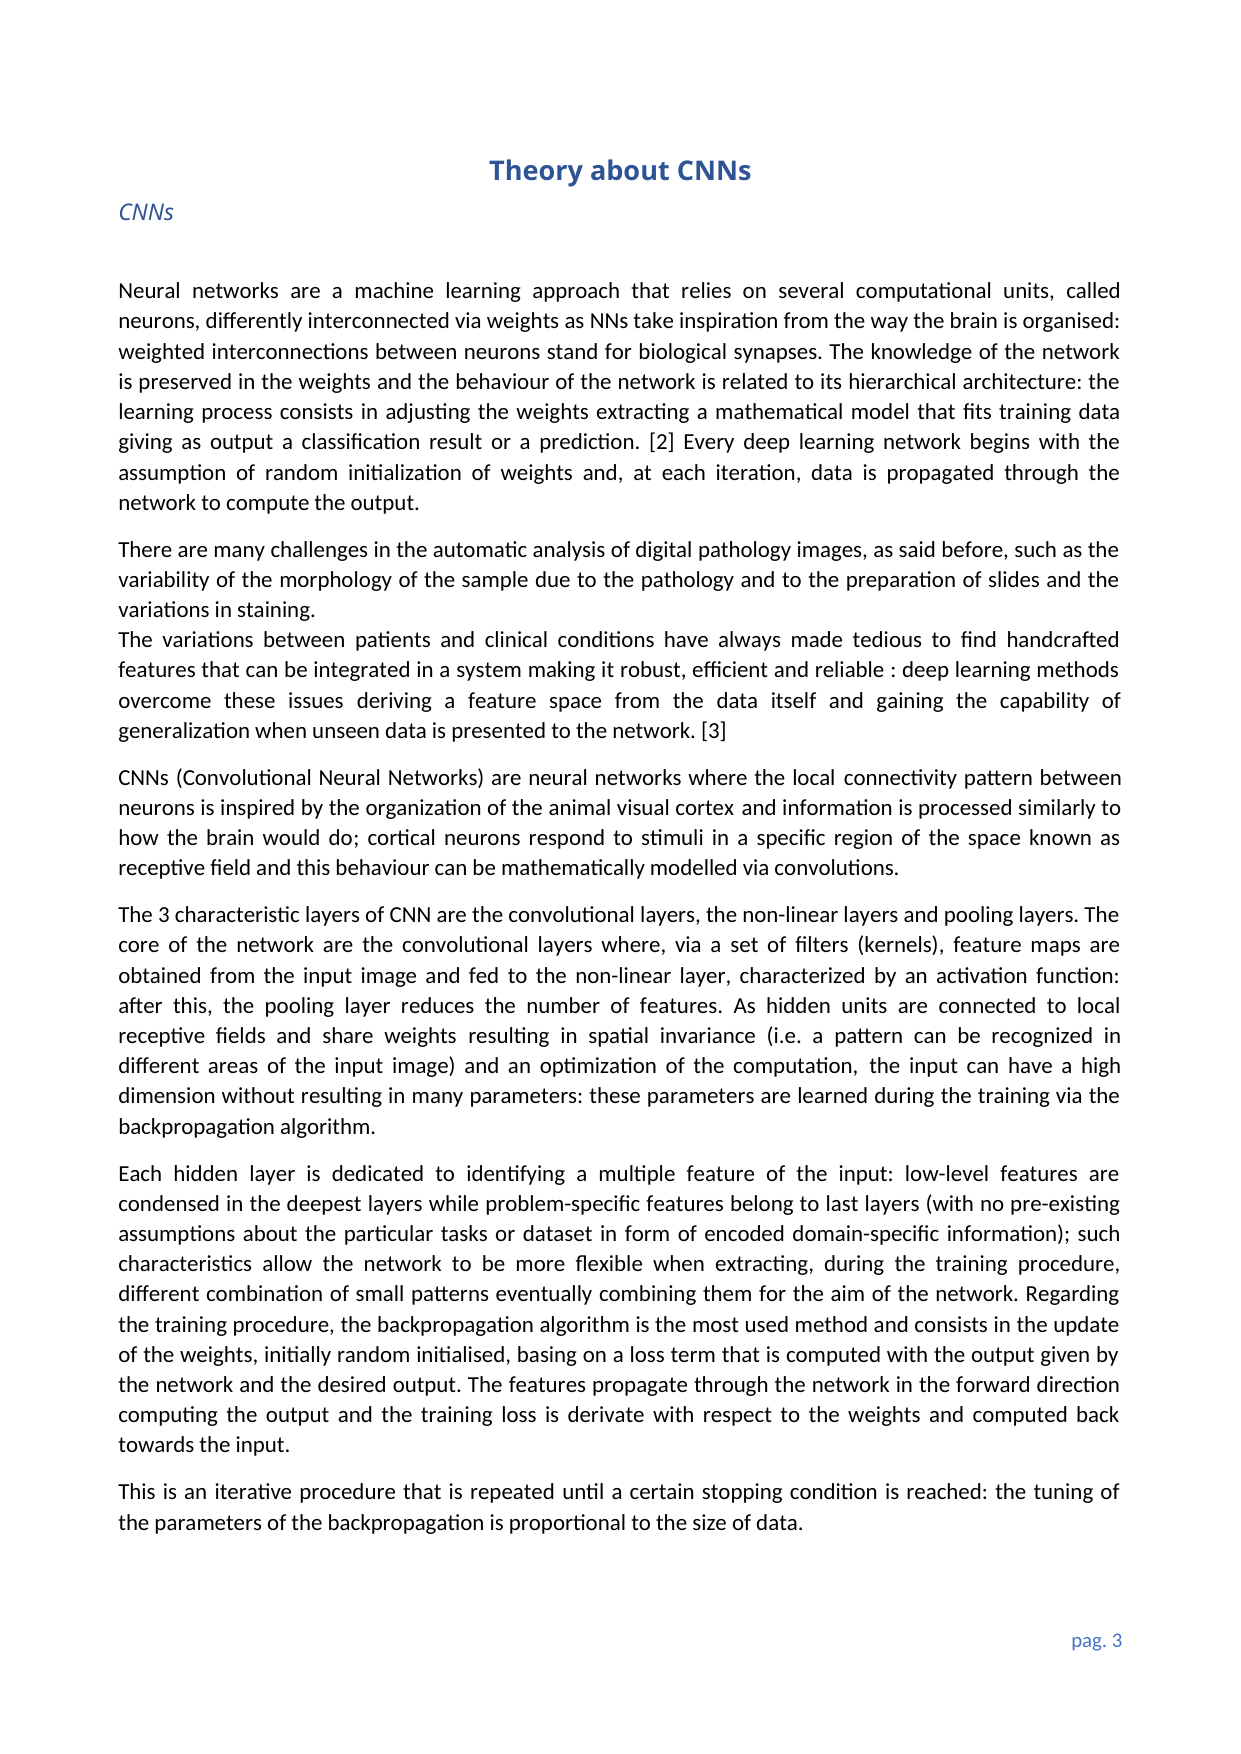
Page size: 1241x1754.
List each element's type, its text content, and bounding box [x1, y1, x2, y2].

text Neural networks are a machine learning approach that relies on several computational units, called neurons, differently interconnected via weights as NNs take inspiration from the way the brain is organised: weighted interconnections between neurons stand for biological synapses. The knowledge of the network is preserved in the weights and the behaviour of the network is related to its hierarchical architecture: the learning process consists in adjusting the weights extracting a mathematical model that fits training data giving as output a classification result or a prediction. [2] Every deep learning network begins with the assumption of random initialization of weights and, at each iteration, data is propagated through the network to compute the output. [118, 276, 1122, 516]
text This is an iterative procedure that is repeated until a certain stopping condition is reached: the tuning of the parameters of the backpropagation is proportional to the size of data. [118, 1477, 1122, 1536]
text Each hidden layer is dedicated to identifying a multiple feature of the input: low-level features are condensed in the deepest layers while problem-specific features belong to last layers (with no pre-existing assumptions about the particular tasks or dataset in form of encoded domain-specific information); such characteristics allow the network to be more flexible when extracting, during the training procedure, different combination of small patterns eventually combining them for the aim of the network. Regarding the training procedure, the backpropagation algorithm is the most used method and consists in the update of the weights, initially random initialised, basing on a loss term that is computed with the output given by the network and the desired output. The features propagate through the network in the forward direction computing the output and the training loss is derivate with respect to the weights and computed back towards the input. [118, 1159, 1122, 1458]
subtitle Theory about CNNs [118, 152, 1122, 189]
text CNNs (Convolutional Neural Networks) are neural networks where the local connectivity pattern between neurons is inspired by the organization of the animal visual cortex and information is processed similarly to how the brain would do; cortical neurons respond to stimuli in a specific region of the space known as receptive field and this behaviour can be mathematically modelled via convolutions. [118, 763, 1122, 881]
text There are many challenges in the automatic analysis of digital pathology images, as said before, such as the variability of the morphology of the sample due to the pathology and to the preparation of slides and the variations in staining. [118, 535, 1122, 623]
text The variations between patients and clinical conditions have always made tedious to find handcrafted features that can be integrated in a system making it robust, efficient and reliable : deep learning methods overcome these issues deriving a feature space from the data itself and gaining the capability of generalization when unseen data is presented to the network. [3] [118, 625, 1122, 744]
text The 3 characteristic layers of CNN are the convolutional layers, the non-linear layers and pooling layers. The core of the network are the convolutional layers where, via a set of filters (kernels), feature maps are obtained from the input image and fed to the non-linear layer, characterized by an activation function: after this, the pooling layer reduces the number of features. As hidden units are connected to local receptive fields and share weights resulting in spatial invariance (i.e. a pattern can be recognized in different areas of the input image) and an optimization of the computation, the input can have a high dimension without resulting in many parameters: these parameters are learned during the training via the backpropagation algorithm. [118, 900, 1122, 1140]
subtitle CNNs [118, 196, 1122, 227]
